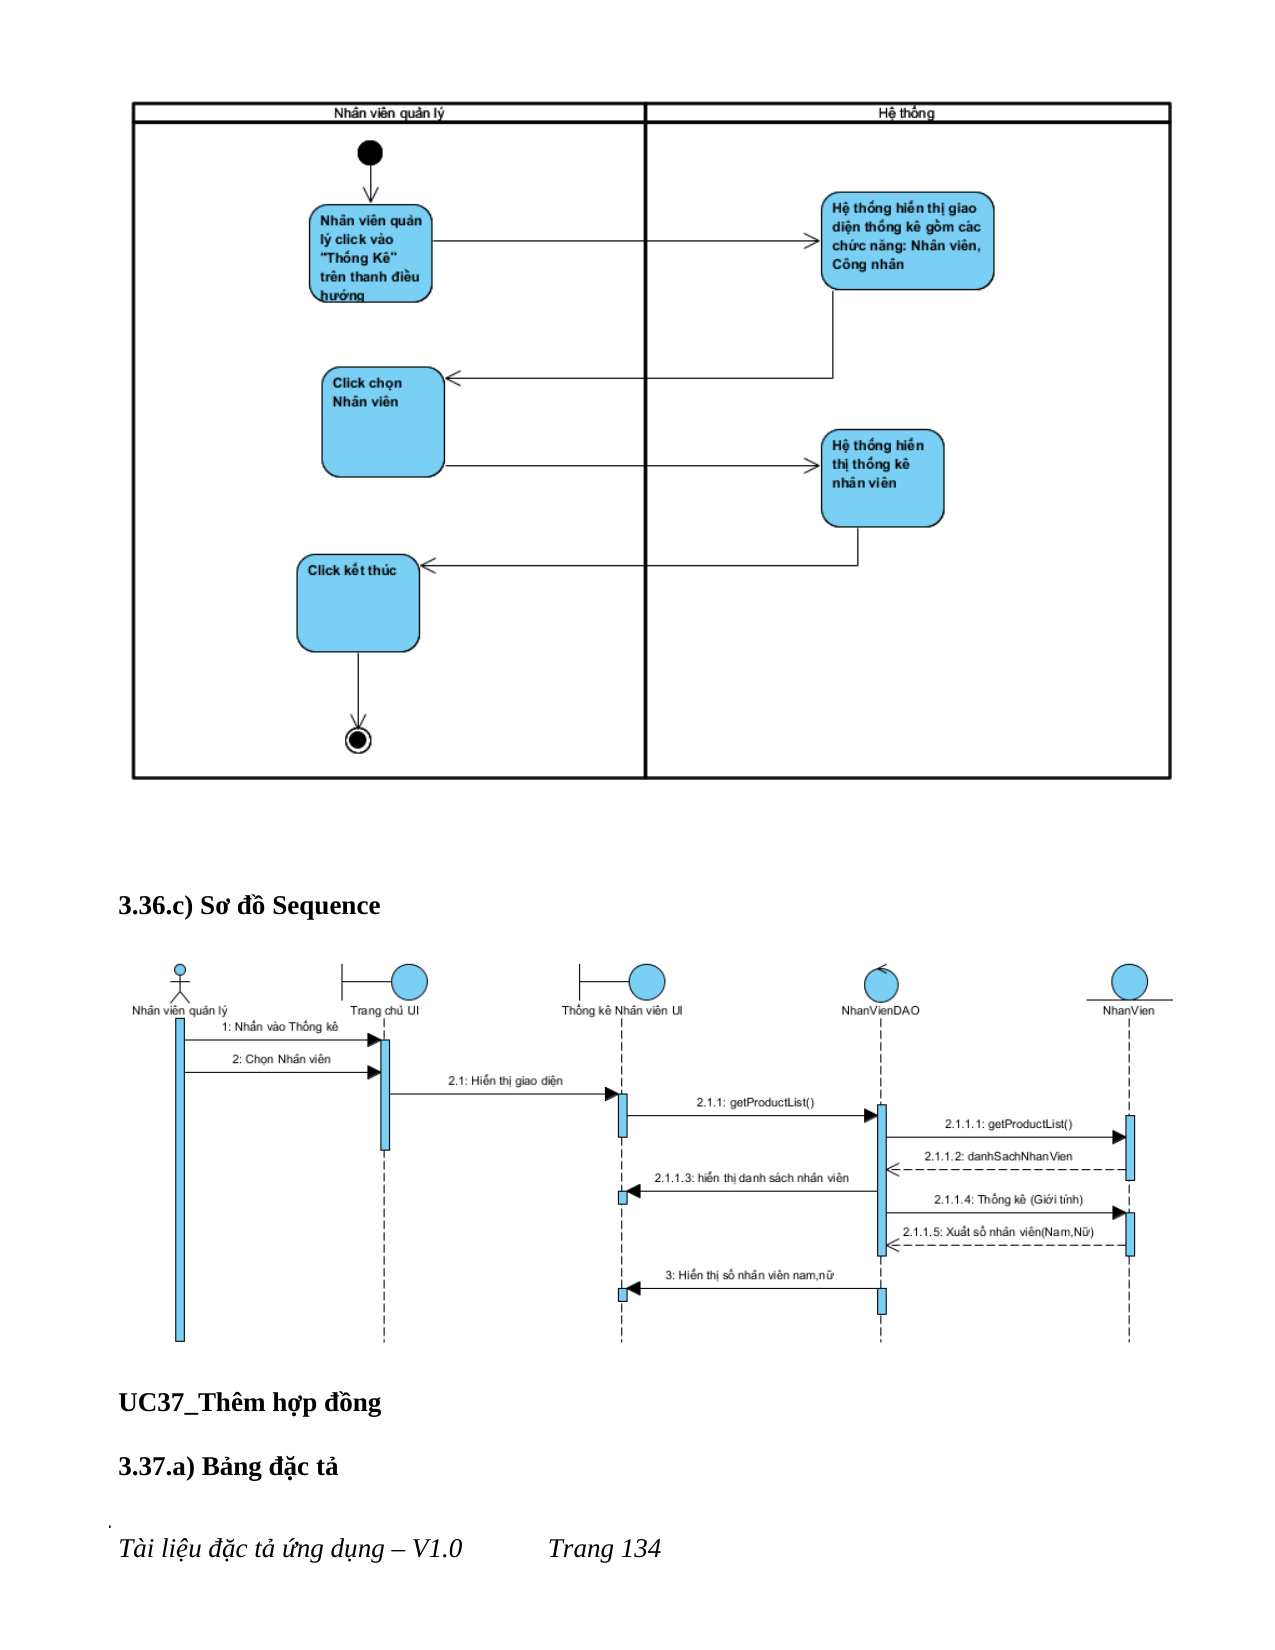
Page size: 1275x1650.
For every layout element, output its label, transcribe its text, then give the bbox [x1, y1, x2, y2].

picture [118, 88, 1187, 795]
text 3.37.a) Bảng đặc tả [118, 1450, 1186, 1481]
picture [118, 952, 1187, 1356]
text UC37_Thêm hợp đồng [118, 1386, 1186, 1418]
text 3.36.c) Sơ đồ Sequence [118, 889, 1186, 920]
